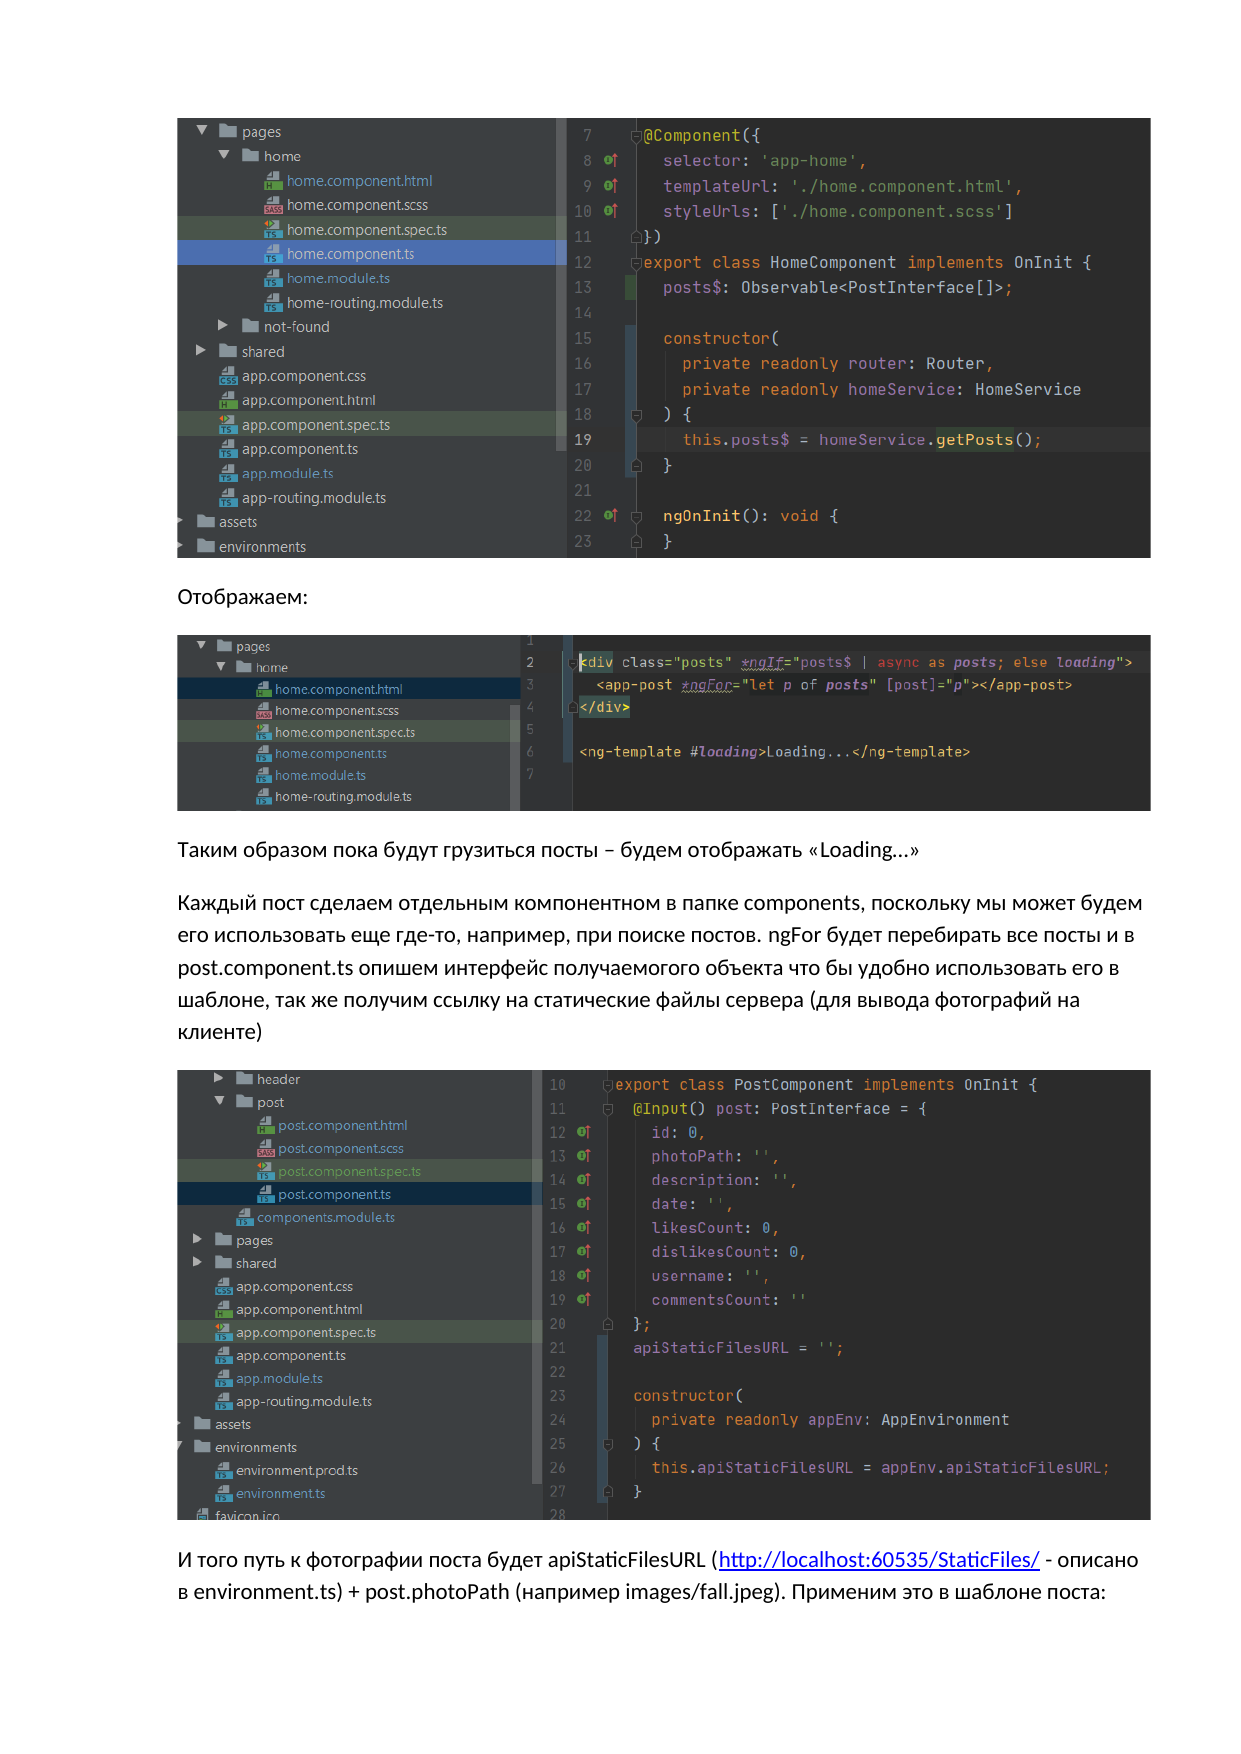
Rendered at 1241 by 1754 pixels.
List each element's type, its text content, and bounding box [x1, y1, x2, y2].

picture [177, 635, 1151, 811]
text И того путь к фотографии поста будет apiStaticFilesURL (http://localhost:60535/StaticFiles/ - описано в environment.ts) + post.photoPath (например images/fall.jpeg). Применим это в шаблоне поста: [177, 1545, 1152, 1605]
text Таким образом пока будут грузиться посты – будем отображать «Loading…» [177, 835, 1152, 863]
text Каждый пост сделаем отдельным компонентном в папке components, поскольку мы может будем его использовать еще где-то, например, при поиске постов. ngFor будет перебирать все посты и в post.component.ts опишем интерфейс получаемогого объекта что бы удобно использовать его в шаблоне, так же получим ссылку на статические файлы сервера (для вывода фотографий на клиенте) [177, 888, 1152, 1045]
picture [177, 118, 1151, 558]
picture [177, 1070, 1151, 1520]
text Отображаем: [177, 582, 1152, 610]
